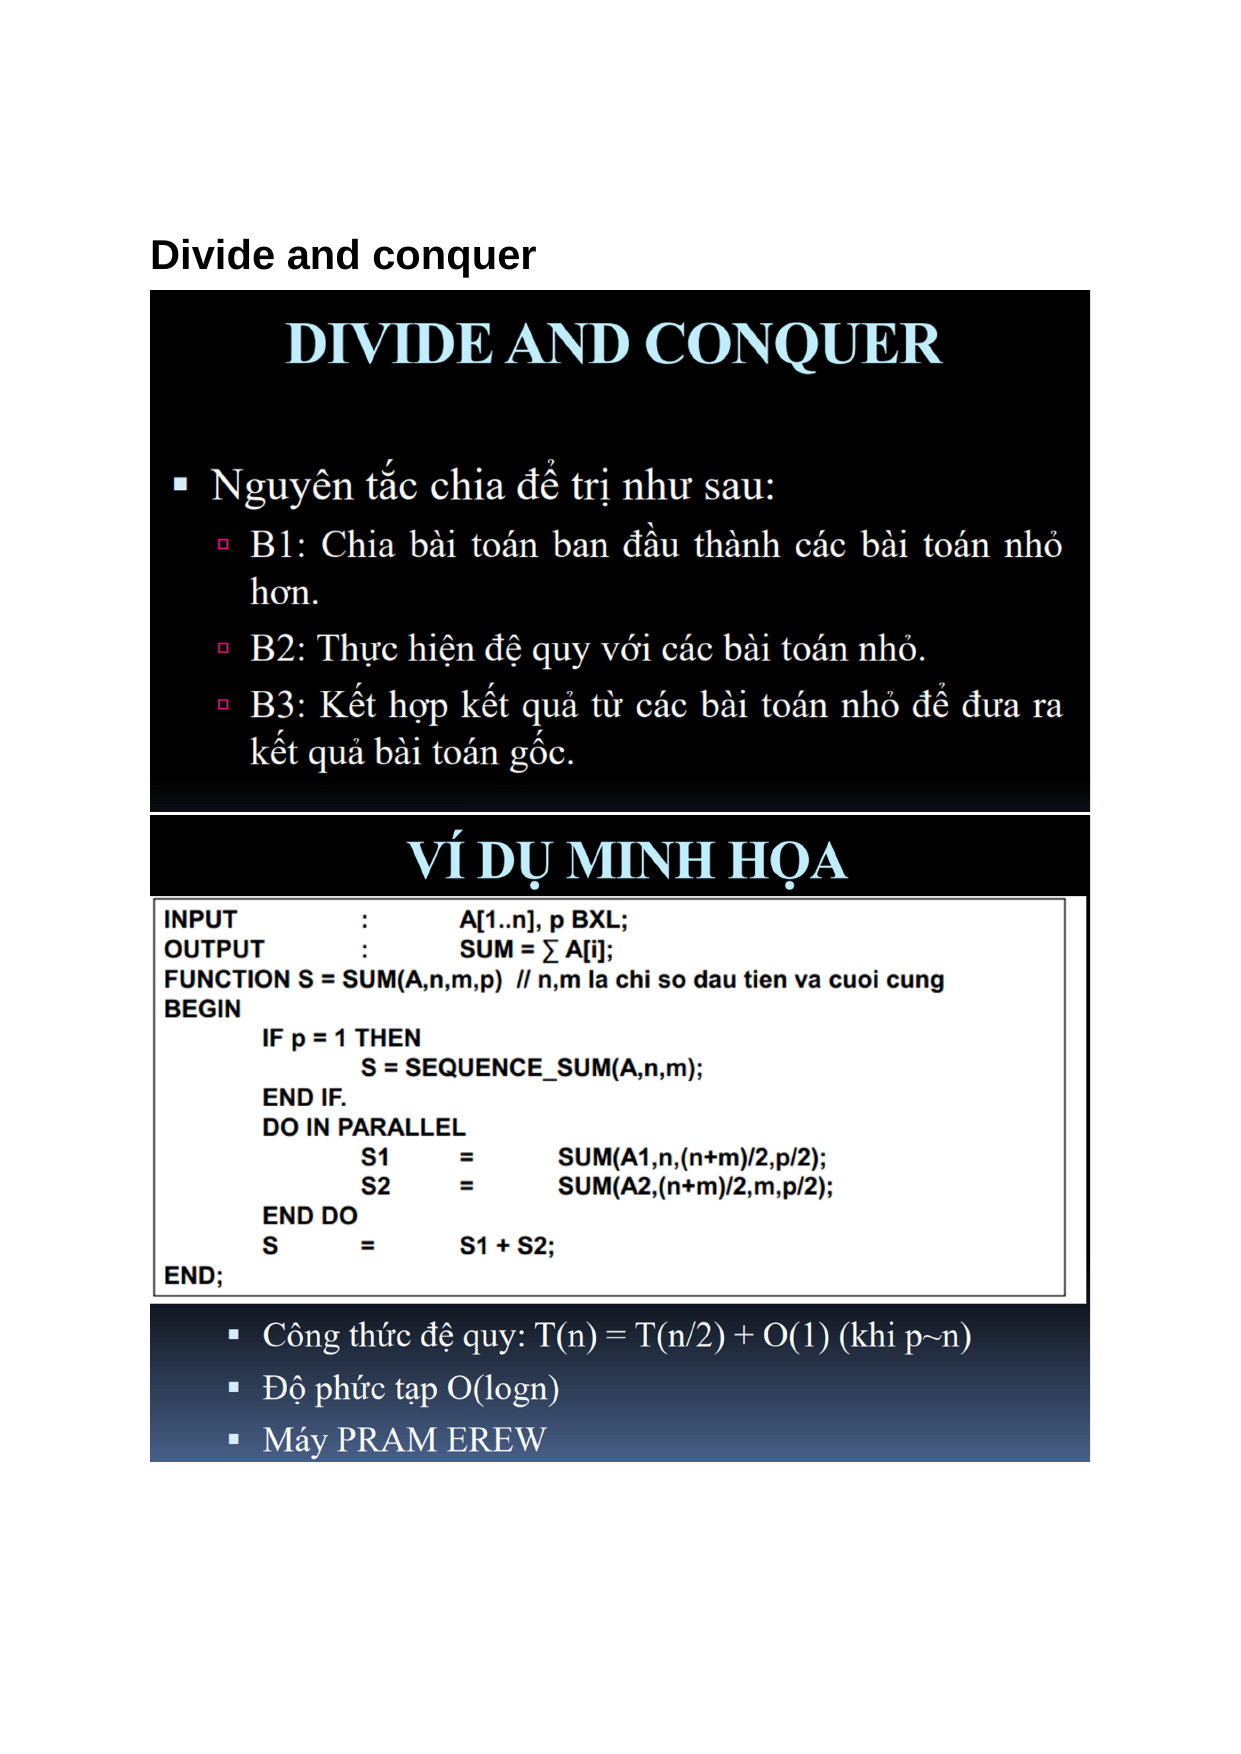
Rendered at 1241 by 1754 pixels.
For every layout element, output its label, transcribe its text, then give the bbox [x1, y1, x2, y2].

picture [150, 815, 1091, 1462]
subtitle Divide and conquer [150, 230, 1090, 278]
picture [150, 290, 1091, 812]
